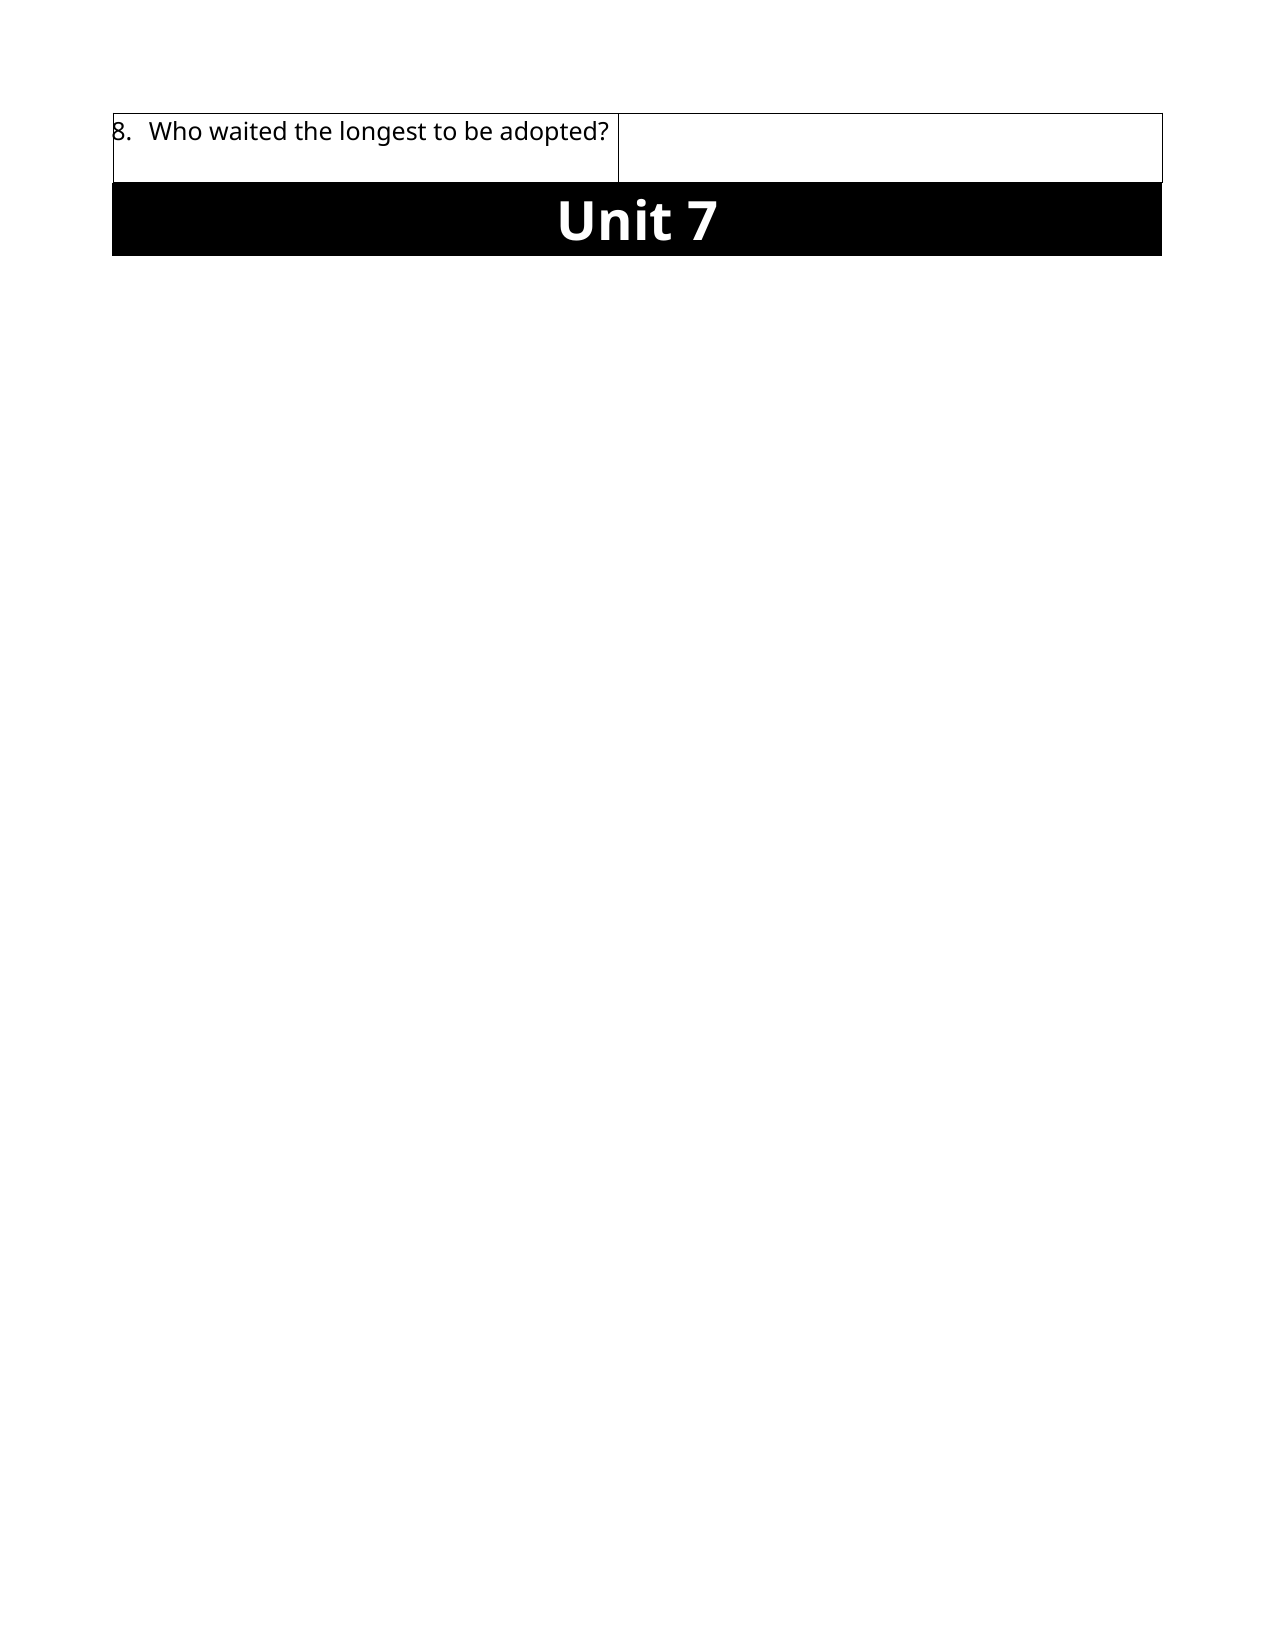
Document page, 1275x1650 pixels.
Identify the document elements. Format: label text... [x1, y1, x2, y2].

subtitle Unit 7 [112, 183, 1162, 256]
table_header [114, 114, 618, 182]
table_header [619, 114, 1162, 182]
